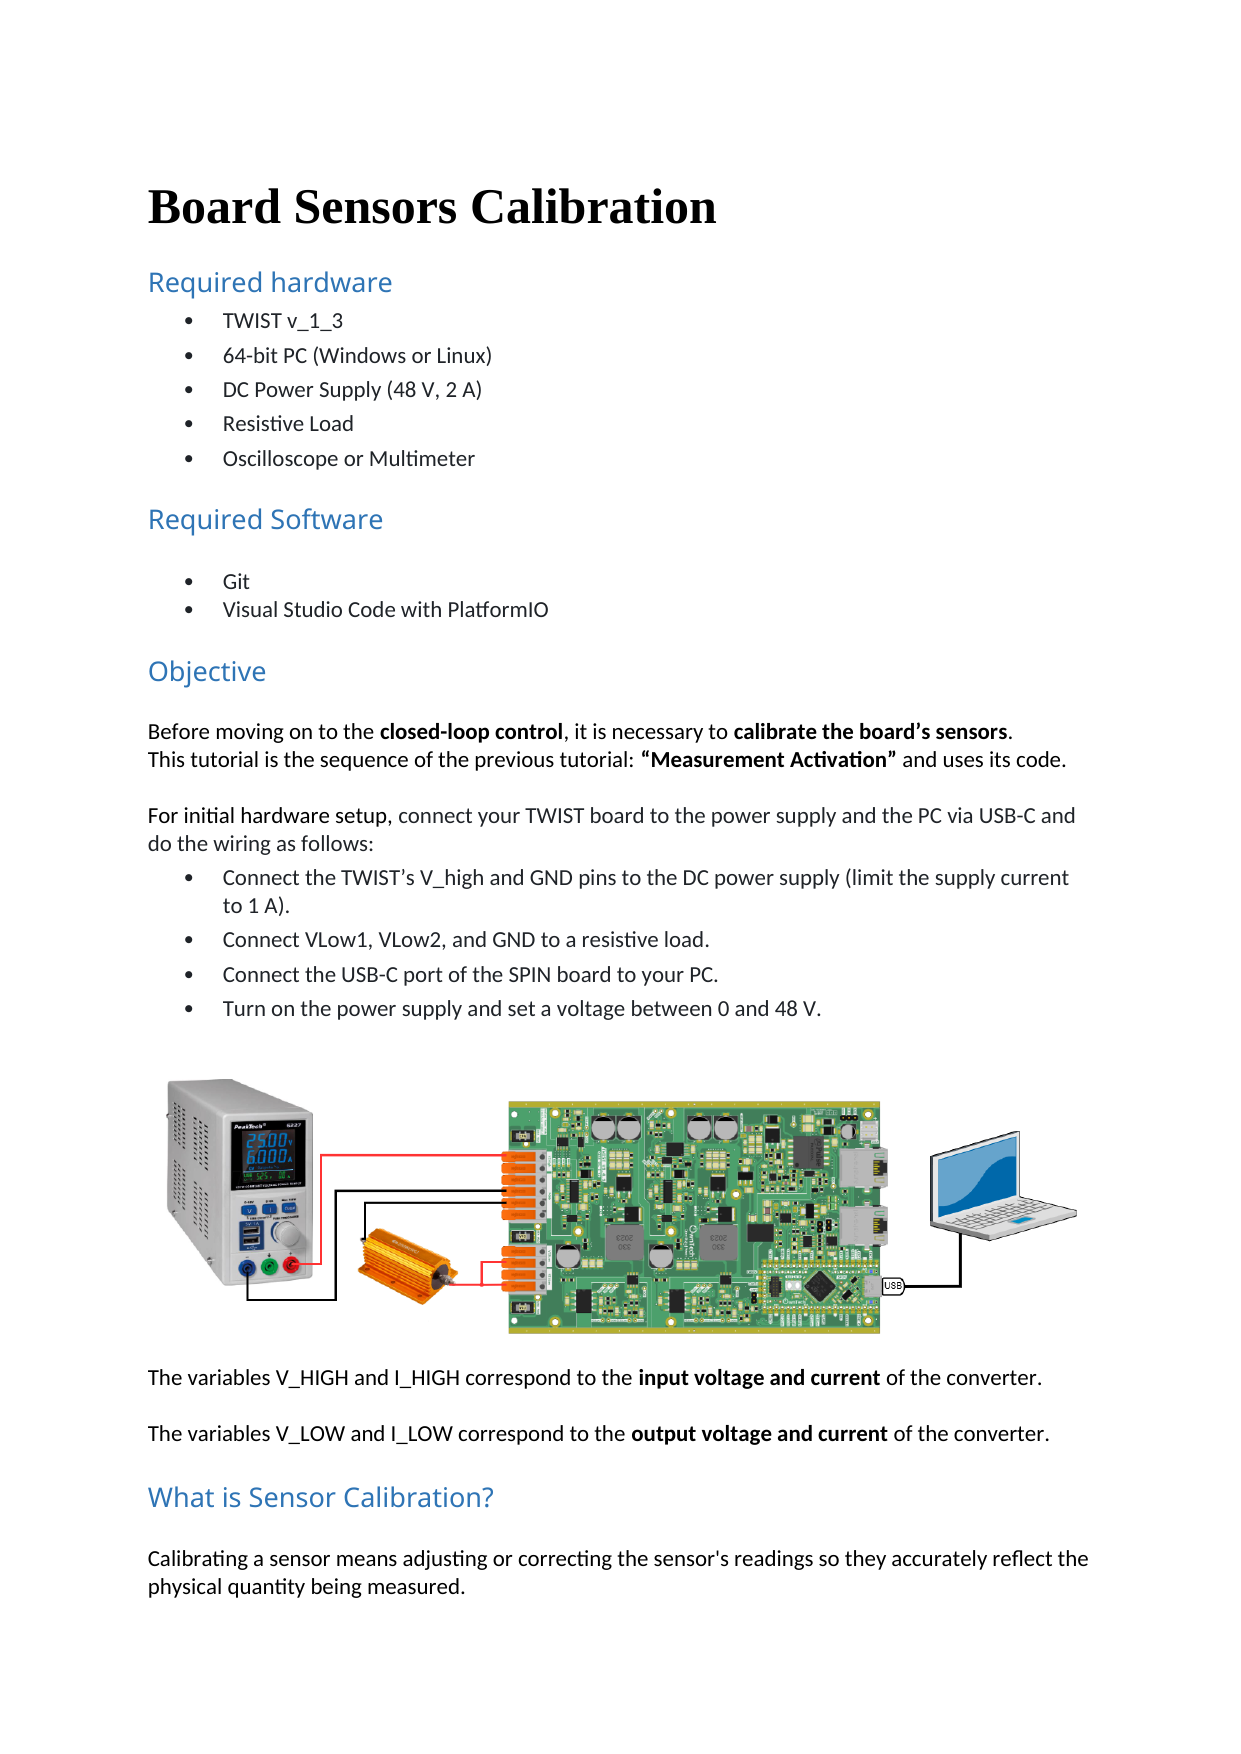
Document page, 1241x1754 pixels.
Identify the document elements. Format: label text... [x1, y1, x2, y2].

text Before moving on to the closed-loop control, it is necessary to calibrate the board’s sensors. This tutorial is the sequence of the previous tutorial: “Measurement Activation” and uses its code. [148, 717, 1093, 773]
list Turn on the power supply and set a voltage between 0 and 48 V. [185, 994, 1093, 1022]
subtitle Required hardware [148, 263, 1093, 300]
list Resistive Load [185, 409, 1093, 437]
subtitle Required Software [148, 501, 1093, 538]
subtitle Board Sensors Calibration [148, 177, 1093, 234]
list Connect the TWIST’s V_high and GND pins to the DC power supply (limit the supply current to 1 A). [185, 863, 1093, 919]
list 64-bit PC (Windows or Linux) [185, 341, 1093, 369]
text The variables V_LOW and I_LOW correspond to the output voltage and current of the converter. [148, 1419, 1093, 1447]
picture [166, 1079, 1077, 1334]
list Oscilloscope or Multimeter [185, 444, 1093, 472]
list Connect the USB-C port of the SPIN board to your PC. [185, 960, 1093, 988]
subtitle Objective [148, 652, 1093, 689]
list Visual Studio Code with PlatformIO [185, 595, 1093, 623]
subtitle What is Sensor Calibration? [148, 1479, 1093, 1516]
list Connect VLow1, VLow2, and GND to a resistive load. [185, 926, 1093, 954]
text For initial hardware setup, connect your TWIST board to the power supply and the PC via USB-C and do the wiring as follows: [148, 801, 1093, 857]
list TWIST v_1_3 [185, 307, 1093, 334]
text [148, 1544, 1093, 1600]
text The variables V_HIGH and I_HIGH correspond to the input voltage and current of the converter. [148, 1363, 1093, 1391]
list Git [185, 567, 1093, 595]
list DC Power Supply (48 V, 2 A) [185, 375, 1093, 403]
